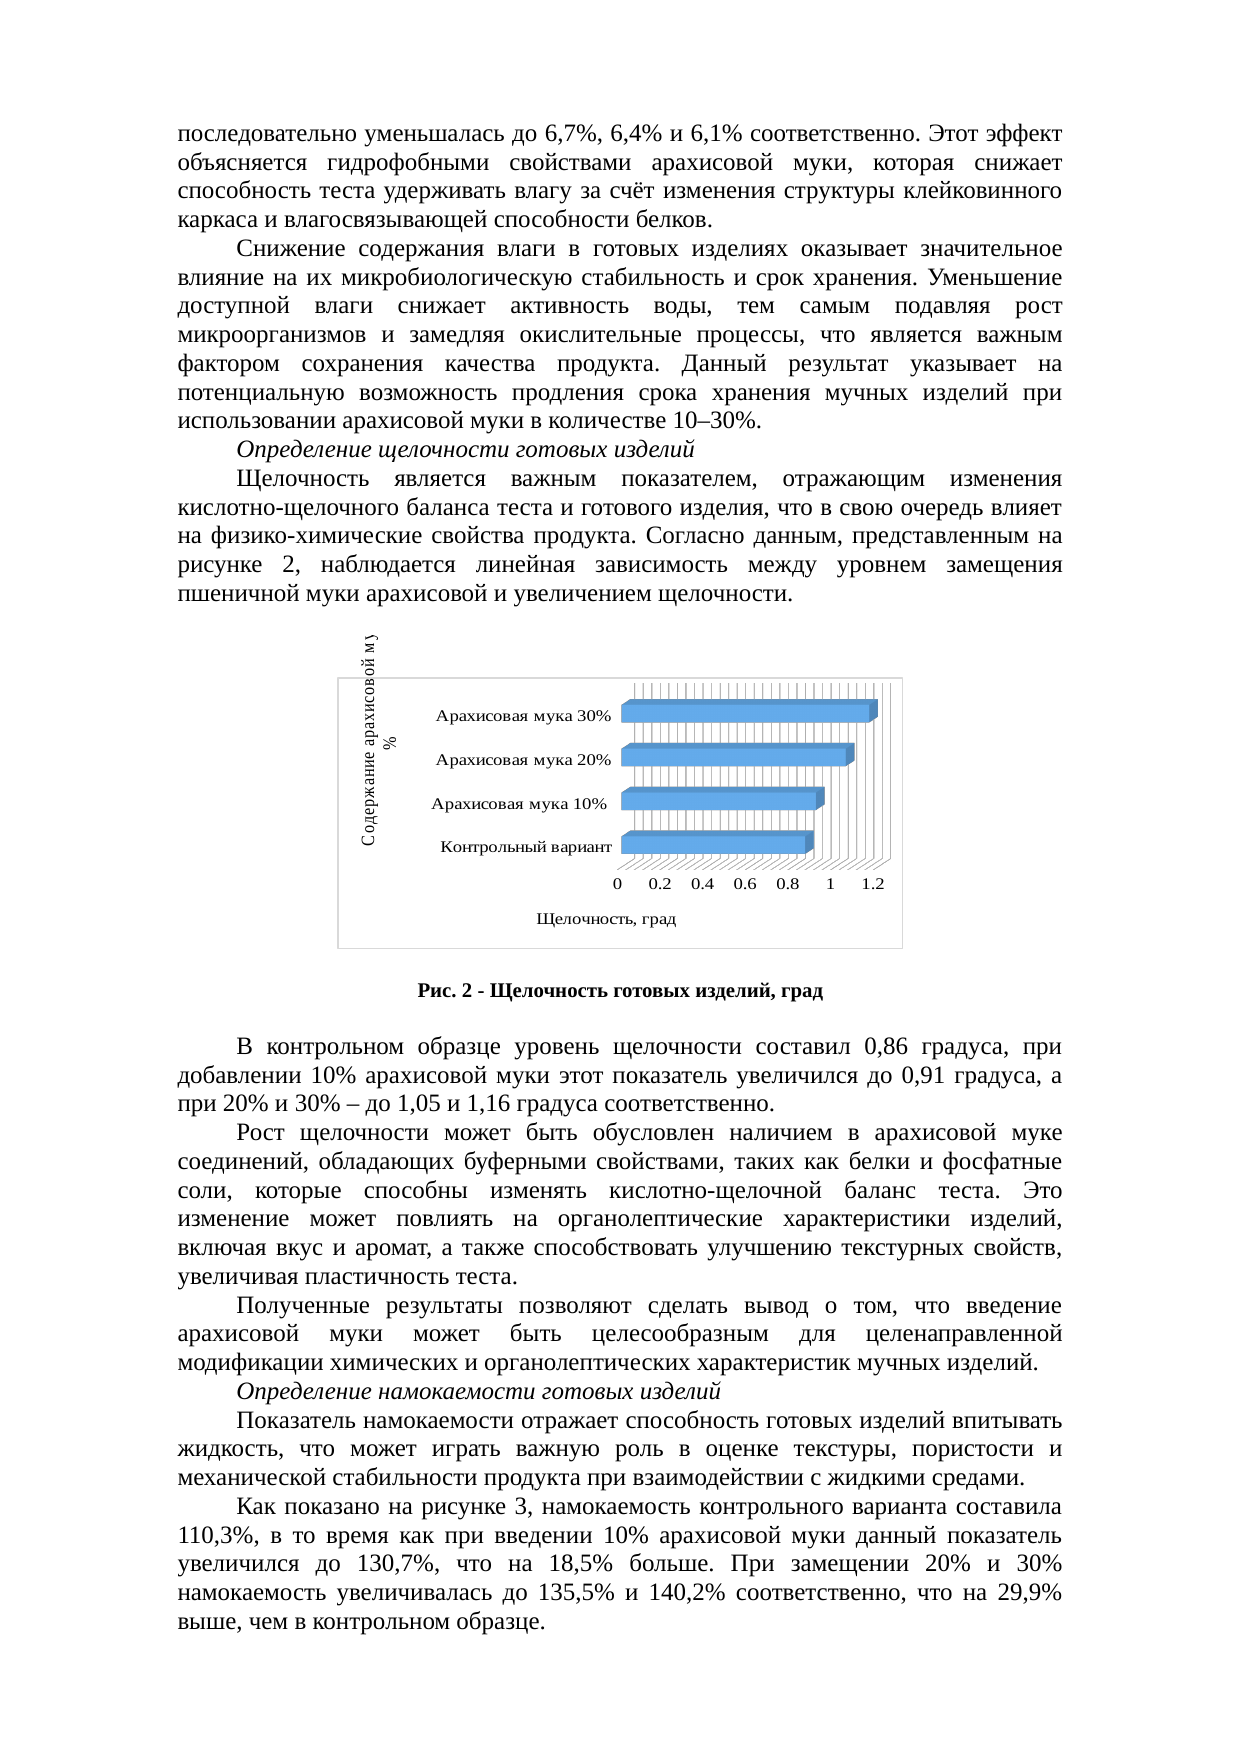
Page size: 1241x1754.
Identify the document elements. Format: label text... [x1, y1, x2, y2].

text Определение щелочности готовых изделий [177, 434, 1063, 463]
text Рис. 2 - Щелочность готовых изделий, град [177, 978, 1063, 1002]
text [177, 118, 1063, 233]
text Щелочность является важным показателем, отражающим изменения кислотно-щелочного баланса теста и готового изделия, что в свою очередь влияет на физико-химические свойства продукта. Согласно данным, представленным на рисунке 2, наблюдается линейная зависимость между уровнем замещения пшеничной муки арахисовой и увеличением щелочности. [177, 463, 1063, 607]
text Полученные результаты позволяют сделать вывод о том, что введение арахисовой муки может быть целесообразным для целенаправленной модификации химических и органолептических характеристик мучных изделий. [177, 1290, 1063, 1376]
text Как показано на рисунке 3, намокаемость контрольного варианта составила 110,3%, в то время как при введении 10% арахисовой муки данный показатель увеличился до 130,7%, что на 18,5% больше. При замещении 20% и 30% намокаемость увеличивалась до 135,5% и 140,2% соответственно, что на 29,9% выше, чем в контрольном образце. [177, 1491, 1063, 1635]
text Снижение содержания влаги в готовых изделиях оказывает значительное влияние на их микробиологическую стабильность и срок хранения. Уменьшение доступной влаги снижает активность воды, тем самым подавляя рост микроорганизмов и замедляя окислительные процессы, что является важным фактором сохранения качества продукта. Данный результат указывает на потенциальную возможность продления срока хранения мучных изделий при использовании арахисовой муки в количестве 10–30%. [177, 233, 1063, 434]
text В контрольном образце уровень щелочности составил 0,86 градуса, при добавлении 10% арахисовой муки этот показатель увеличился до 0,91 градуса, а при 20% и 30% – до 1,05 и 1,16 градуса соответственно. [177, 1031, 1063, 1117]
text Рост щелочности может быть обусловлен наличием в арахисовой муке соединений, обладающих буферными свойствами, таких как белки и фосфатные соли, которые способны изменять кислотно-щелочной баланс теста. Это изменение может повлиять на органолептические характеристики изделий, включая вкус и аромат, а также способствовать улучшению текстурных свойств, увеличивая пластичность теста. [177, 1117, 1063, 1290]
text Показатель намокаемости отражает способность готовых изделий впитывать жидкость, что может играть важную роль в оценке текстуры, пористости и механической стабильности продукта при взаимодействии с жидкими средами. [177, 1405, 1063, 1491]
text Определение намокаемости готовых изделий [177, 1376, 1063, 1405]
